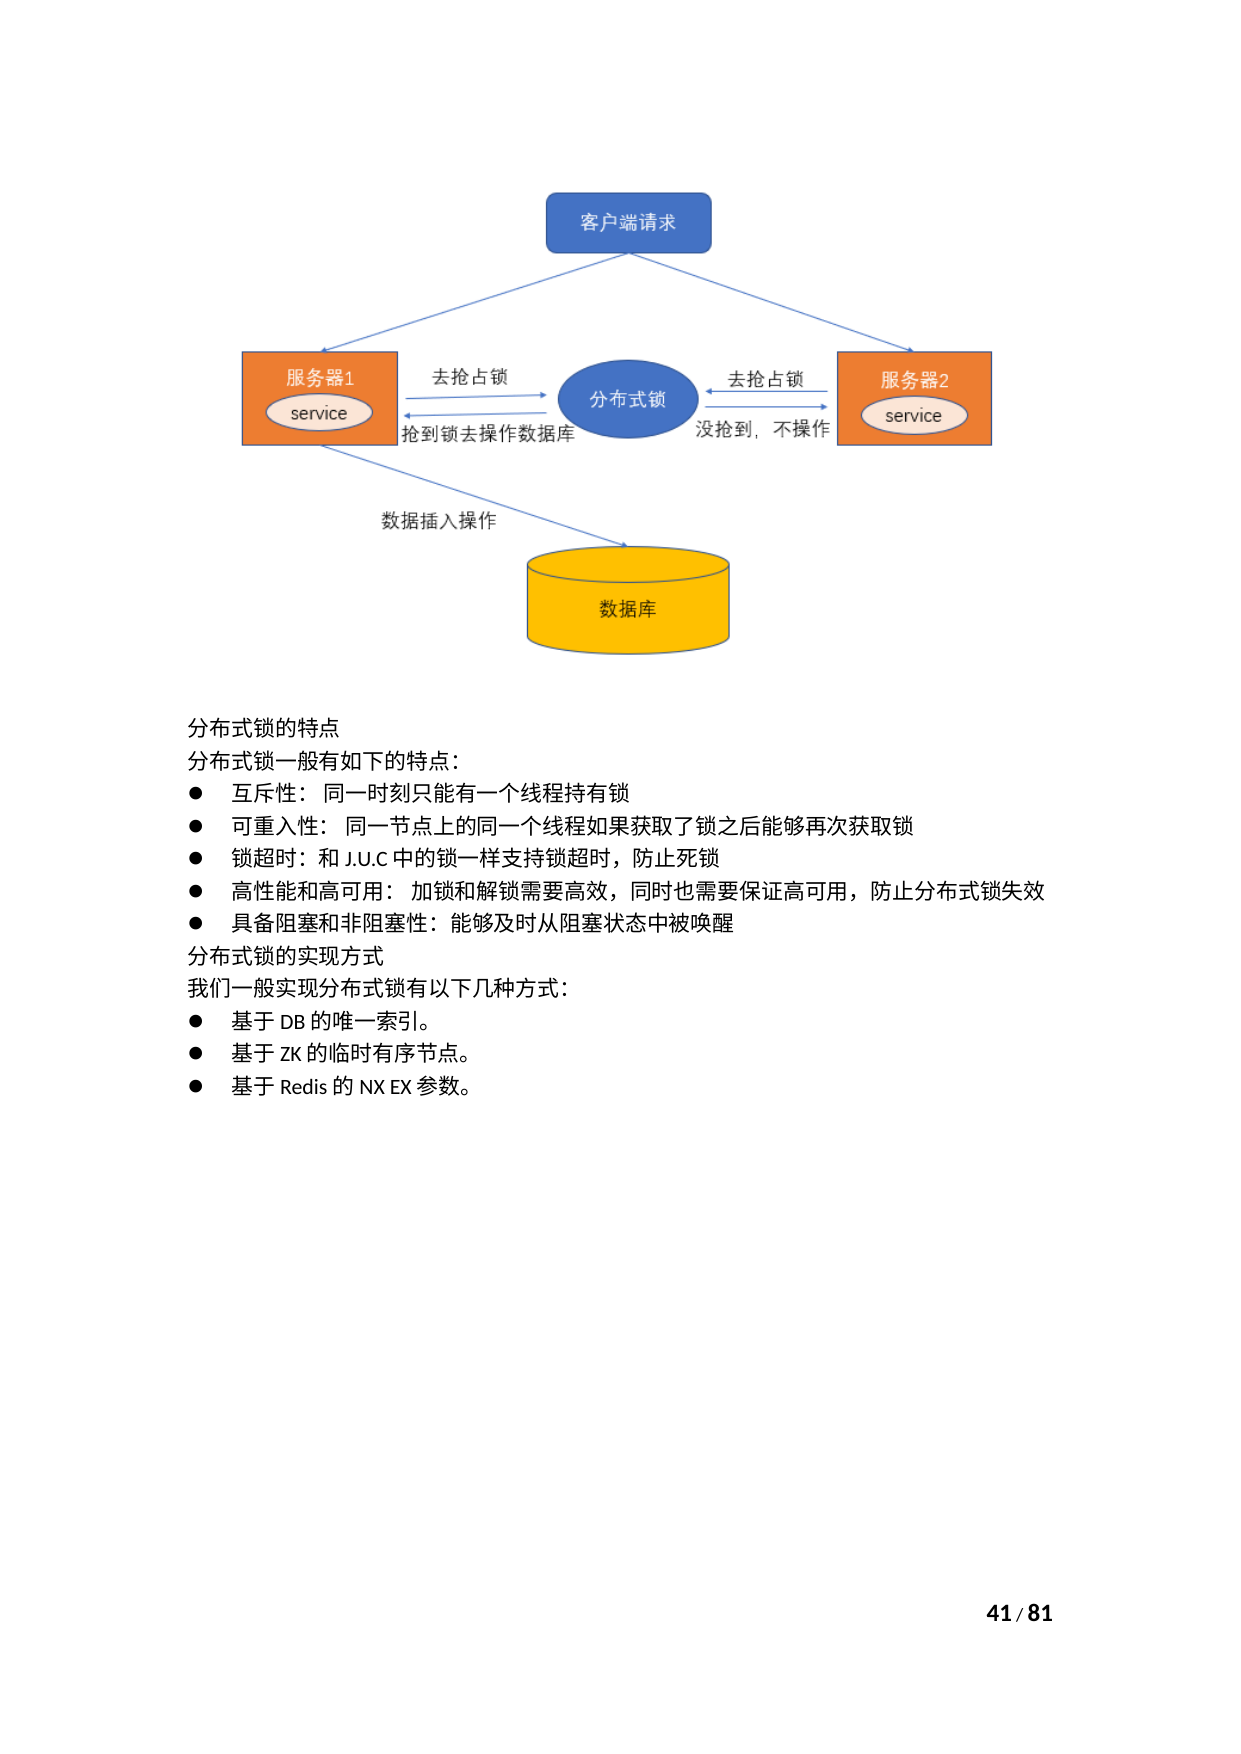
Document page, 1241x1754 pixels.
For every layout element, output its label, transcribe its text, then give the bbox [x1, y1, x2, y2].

list 具备阻塞和非阻塞性：能够及时从阻塞状态中被唤醒 [187, 906, 1053, 938]
list 互斥性： 同一时刻只能有一个线程持有锁 [187, 776, 1053, 808]
text 分布式锁的实现方式 [187, 938, 1053, 971]
list 基于 DB 的唯一索引。 [187, 1003, 1053, 1036]
text 我们一般实现分布式锁有以下几种方式： [187, 971, 1053, 1003]
text 分布式锁一般有如下的特点： [187, 743, 1053, 776]
text 分布式锁的特点 [187, 711, 1053, 743]
list 高性能和高可用： 加锁和解锁需要高效，同时也需要保证高可用，防止分布式锁失效 [187, 873, 1053, 906]
list 锁超时：和J.U.C中的锁一样支持锁超时，防止死锁 [187, 841, 1053, 873]
list 基于 ZK 的临时有序节点。 [187, 1036, 1053, 1068]
list 可重入性： 同一节点上的同一个线程如果获取了锁之后能够再次获取锁 [187, 808, 1053, 841]
list 基于 Redis 的 NX EX 参数。 [187, 1068, 1053, 1101]
picture [187, 158, 1053, 687]
